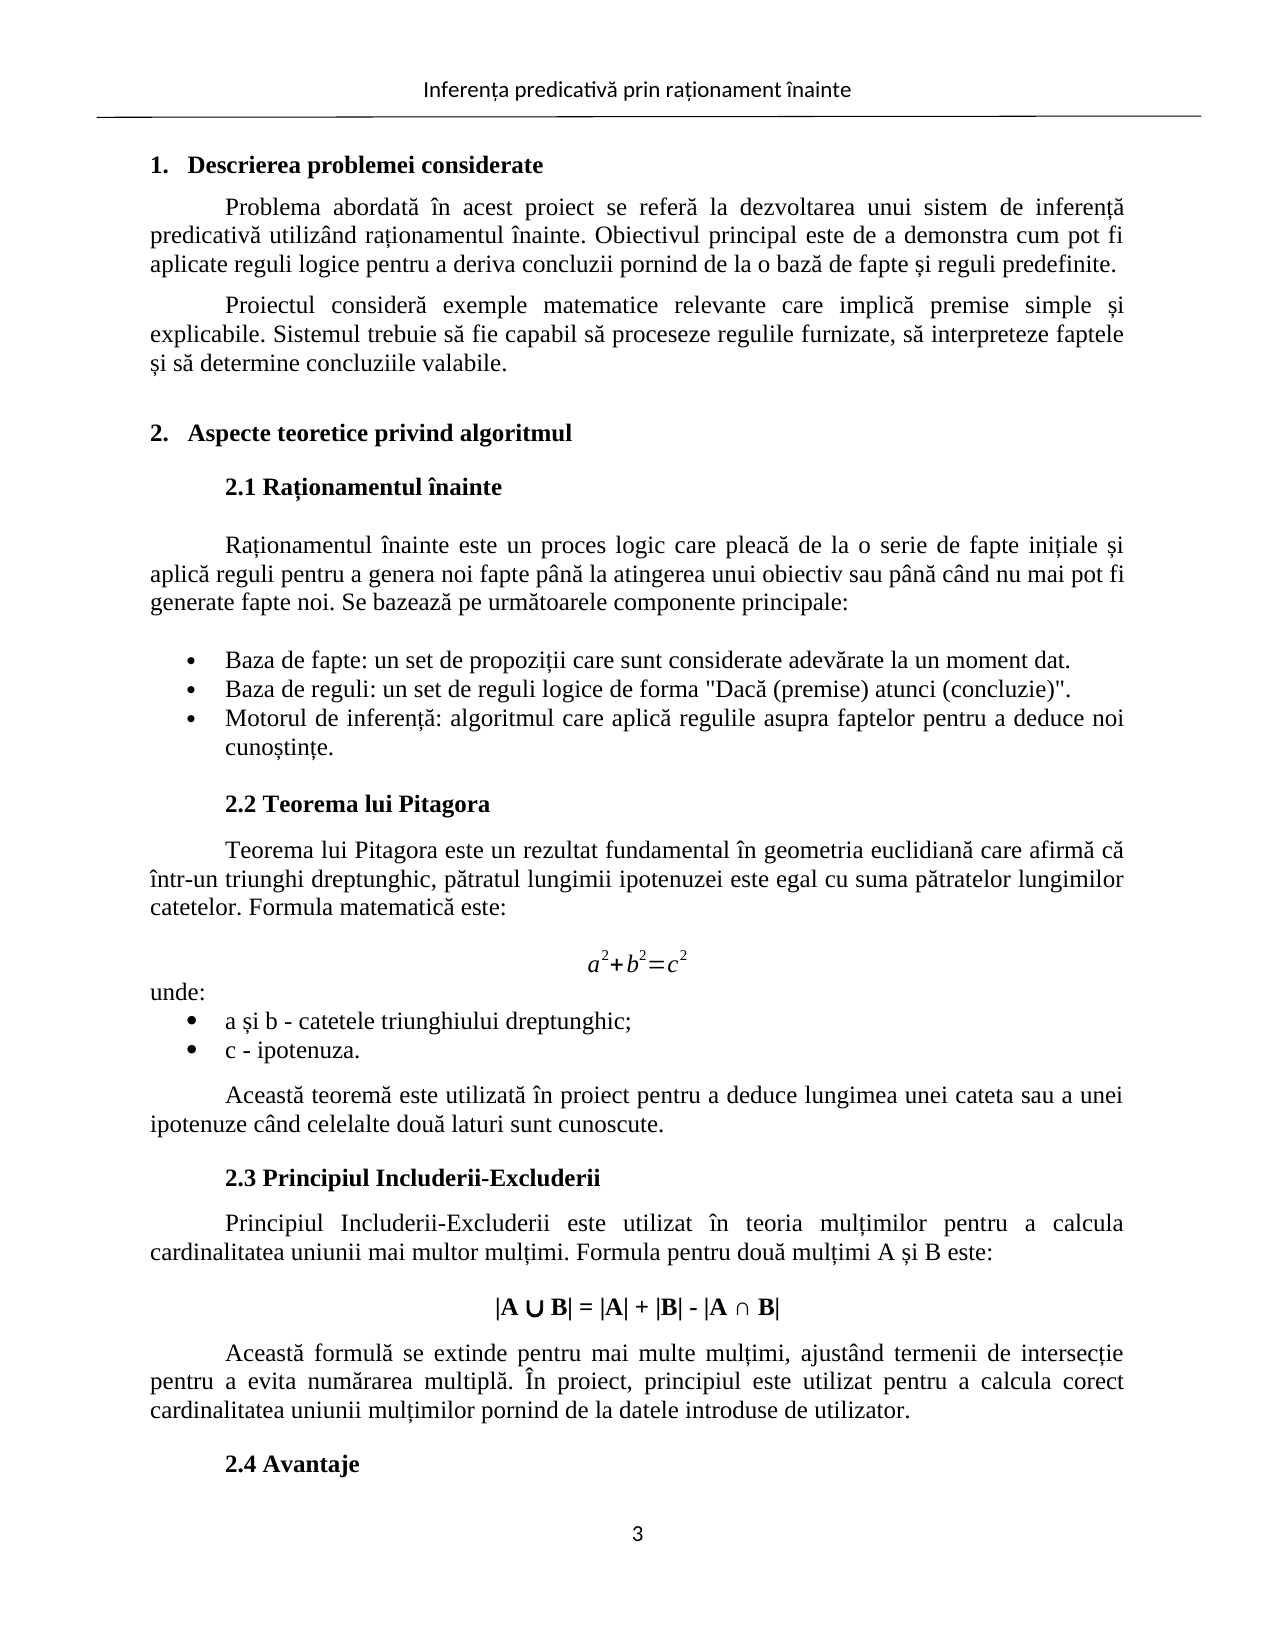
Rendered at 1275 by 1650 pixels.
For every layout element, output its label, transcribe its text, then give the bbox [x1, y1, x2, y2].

list c - ipotenuza. [187, 1035, 1125, 1064]
list Baza de fapte: un set de propoziții care sunt considerate adevărate la un moment dat. [187, 645, 1125, 674]
list a și b - catetele triunghiului dreptunghic; [187, 1006, 1125, 1035]
text Această formulă se extinde pentru mai multe mulțimi, ajustând termenii de intersecție pentru a evita numărarea multiplă. În proiect, principiul este utilizat pentru a calcula corect cardinalitatea uniunii mulțimilor pornind de la datele introduse de utilizator. [150, 1338, 1125, 1424]
subtitle Aspecte teoretice privind algoritmul [150, 418, 1125, 447]
subtitle Descrierea problemei considerate [150, 150, 1125, 179]
subtitle Problema abordată în acest proiect se referă la dezvoltarea unui sistem de inferență predicativă utilizând raționamentul înainte. Obiectivul principal este de a demonstra cum pot fi aplicate reguli logice pentru a deriva concluzii pornind de la o bază de fapte și reguli predefinite. [150, 192, 1125, 278]
text 2.1 Raționamentul înainte [225, 472, 1125, 501]
text Raționamentul înainte este un proces logic care pleacă de la o serie de fapte inițiale și aplică reguli pentru a genera noi fapte până la atingerea unui obiectiv sau până când nu mai pot fi generate fapte noi. Se bazează pe următoarele componente principale: [150, 530, 1125, 616]
text 2.3 Principiul Includerii-Excluderii [150, 1163, 1125, 1192]
text Această teoremă este utilizată în proiect pentru a deduce lungimea unei cateta sau a unei ipotenuze când celelalte două laturi sunt cunoscute. [150, 1080, 1125, 1138]
list Baza de reguli: un set de reguli logice de forma "Dacă (premise) atunci (concluzie)". [187, 674, 1125, 703]
subtitle Proiectul consideră exemple matematice relevante care implică premise simple și explicabile. Sistemul trebuie să fie capabil să proceseze regulile furnizate, să interpreteze faptele și să determine concluziile valabile. [150, 290, 1125, 377]
text Teorema lui Pitagora este un rezultat fundamental în geometria euclidiană care afirmă că într-un triunghi dreptunghic, pătratul lungimii ipotenuzei este egal cu suma pătratelor lungimilor catetelor. Formula matematică este: [150, 835, 1125, 921]
list Motorul de inferență: algoritmul care aplică regulile asupra faptelor pentru a deduce noi cunoștințe. [187, 703, 1125, 760]
text 2.2 Teorema lui Pitagora [225, 789, 1125, 818]
text |A ∪ B| = |A| + |B| - |A ∩ B| [150, 1291, 1125, 1321]
text unde: [150, 977, 1125, 1006]
subtitle Avantaje [225, 1449, 1125, 1478]
text Principiul Includerii-Excluderii este utilizat în teoria mulțimilor pentru a calcula cardinalitatea uniunii mai multor mulțimi. Formula pentru două mulțimi A și B este: [150, 1208, 1125, 1266]
